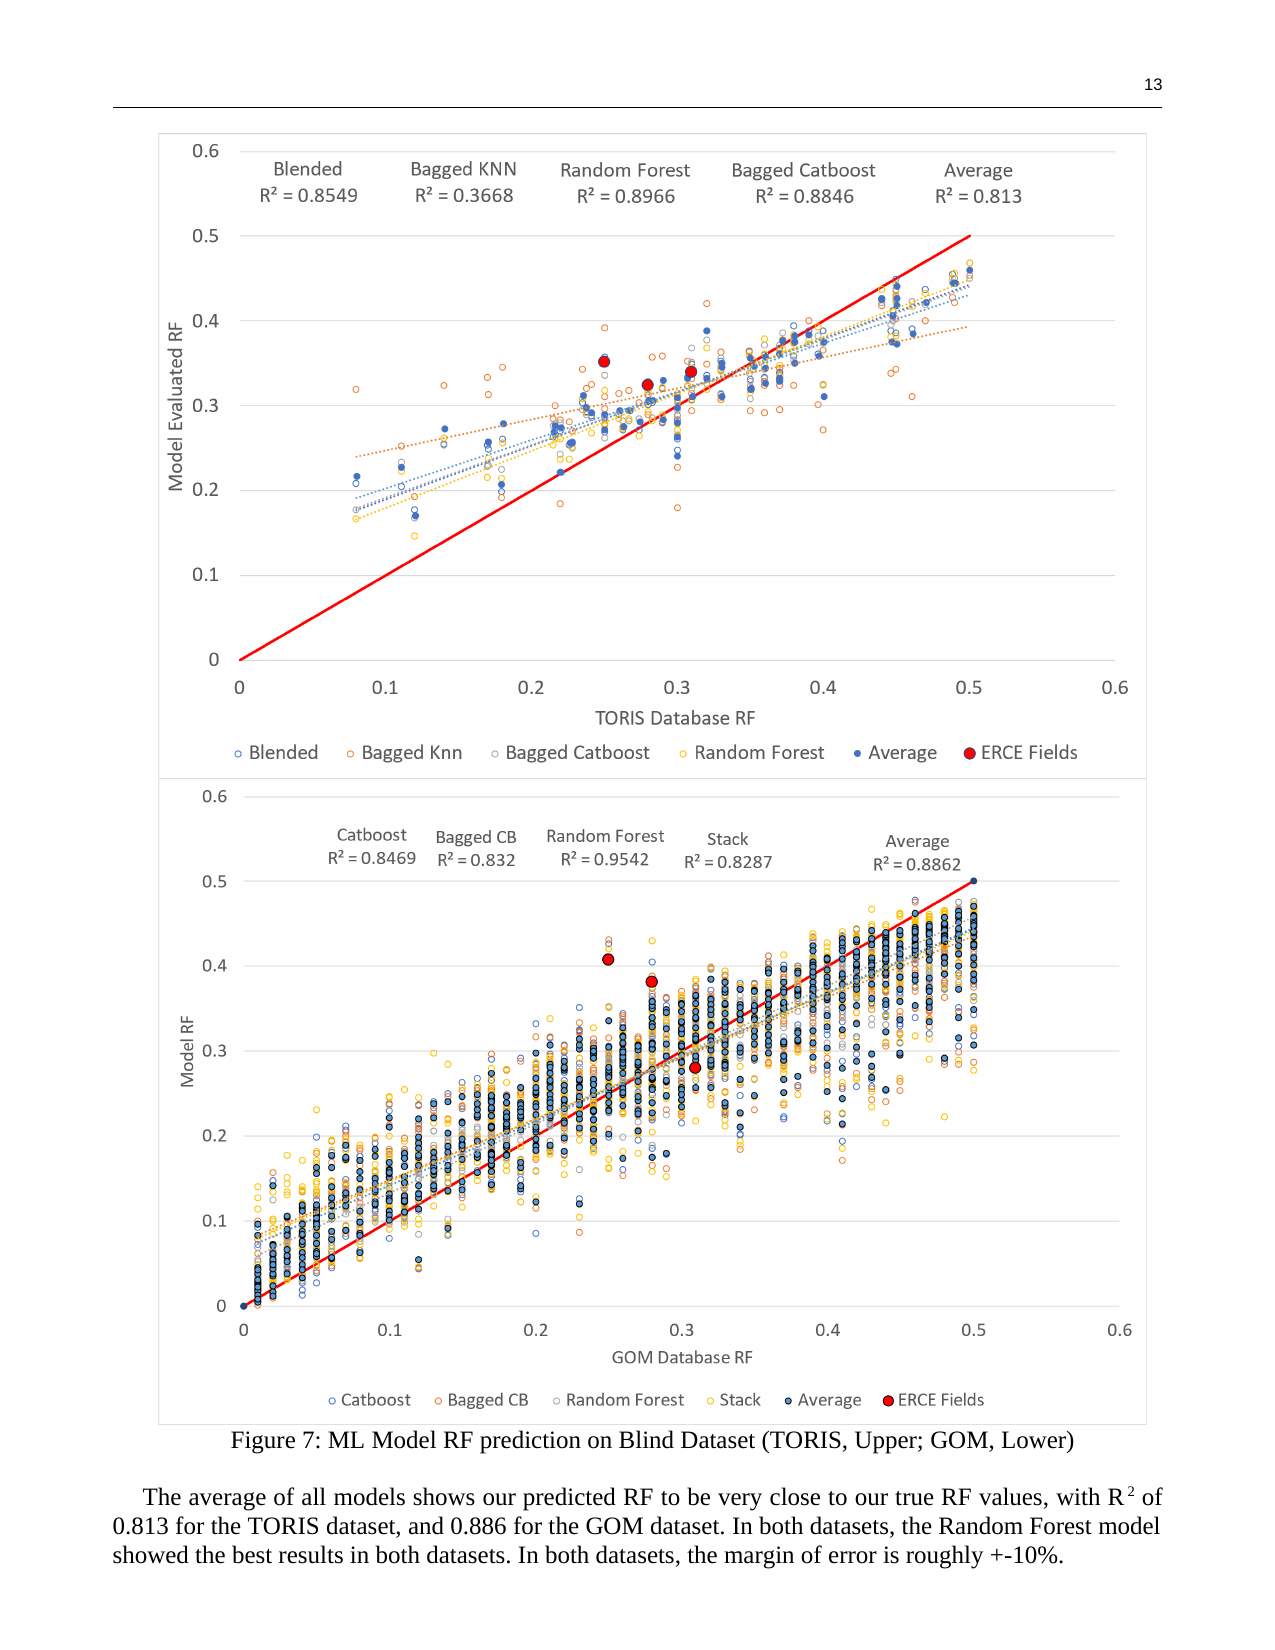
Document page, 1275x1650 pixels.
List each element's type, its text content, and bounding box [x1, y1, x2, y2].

text The average of all models shows our predicted RF to be very close to our true RF values, with R2 of 0.813 for the TORIS dataset, and 0.886 for the GOM dataset. In both datasets, the Random Forest model showed the best results in both datasets. In both datasets, the margin of error is roughly +-10%. [112, 1482, 1162, 1569]
picture [158, 133, 1147, 1425]
text Figure 7: ML Model RF prediction on Blind Dataset (TORIS, Upper; GOM, Lower) [112, 1425, 1162, 1454]
